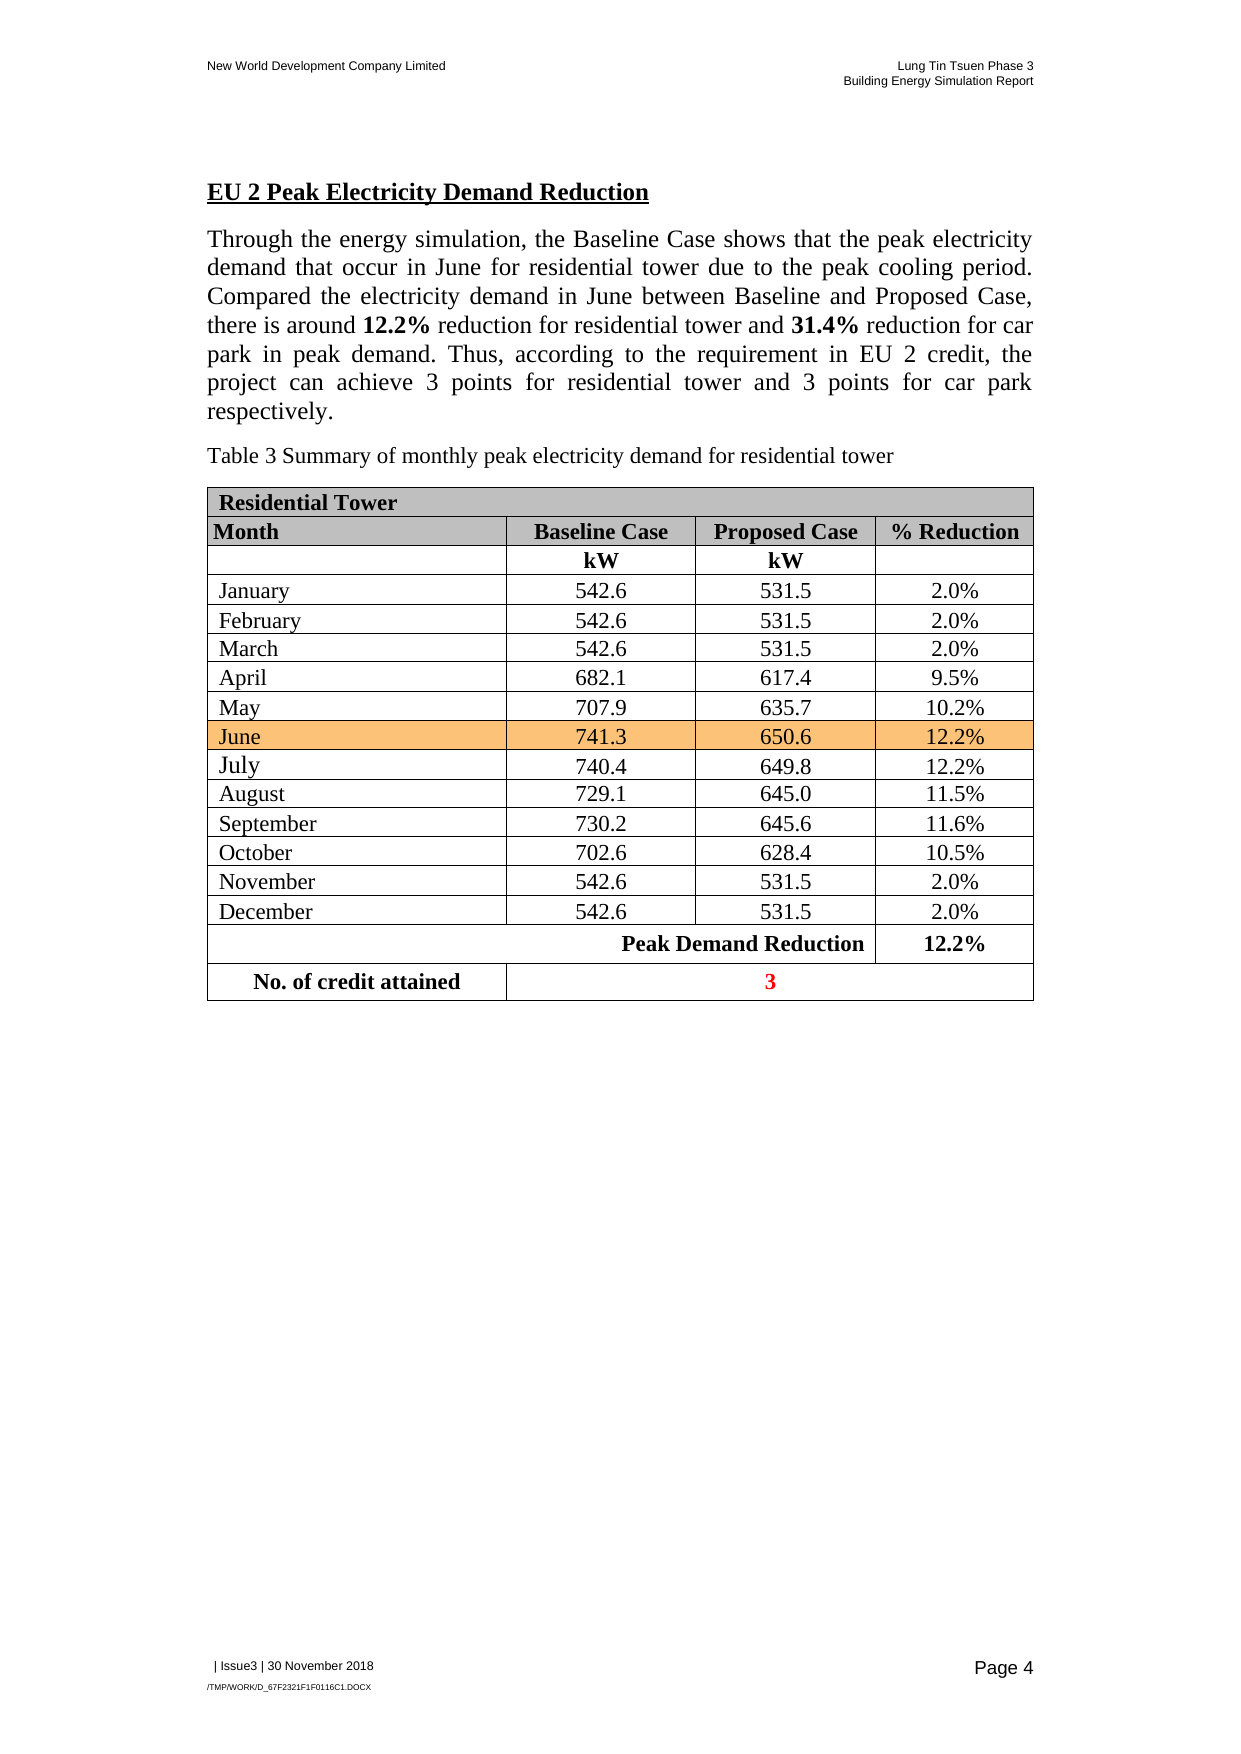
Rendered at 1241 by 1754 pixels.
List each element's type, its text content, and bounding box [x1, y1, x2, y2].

table_cell 628.4 [696, 837, 875, 865]
table_cell August [208, 780, 506, 807]
table_header Residential Tower [208, 488, 1033, 516]
table_cell 650.6 [696, 721, 875, 749]
table_cell 2.0% [876, 605, 1033, 633]
table_cell Proposed Case [696, 517, 875, 545]
table_cell 531.5 [696, 634, 875, 661]
table_cell January [208, 575, 506, 604]
table_cell 11.6% [876, 808, 1033, 836]
table_cell 2.0% [876, 896, 1033, 924]
table_cell 645.0 [696, 780, 875, 807]
table_cell 2.0% [876, 575, 1033, 604]
table_cell 531.5 [696, 896, 875, 924]
table_cell 12.2% [876, 721, 1033, 749]
table_cell November [208, 866, 506, 895]
table_cell Month [208, 517, 506, 545]
table_cell 9.5% [876, 662, 1033, 691]
table_cell 730.2 [507, 808, 695, 836]
table_cell 542.6 [507, 634, 695, 661]
text Table 3 Summary of monthly peak electricity demand for residential tower [207, 443, 1033, 469]
table_cell 649.8 [696, 750, 875, 779]
table_cell 12.2% [876, 750, 1033, 779]
table_cell 531.5 [696, 866, 875, 895]
table_cell 740.4 [507, 750, 695, 779]
table_cell February [208, 605, 506, 633]
table_cell March [208, 634, 506, 661]
table_cell [208, 546, 506, 574]
text EU 2 Peak Electricity Demand Reduction [207, 177, 1033, 206]
table_cell 11.5% [876, 780, 1033, 807]
table_cell 531.5 [696, 605, 875, 633]
table_cell 542.6 [507, 575, 695, 604]
table_cell September [208, 808, 506, 836]
table_cell kW [696, 546, 875, 574]
table_cell July [208, 750, 506, 779]
table_cell 702.6 [507, 837, 695, 865]
table_cell 635.7 [696, 692, 875, 720]
table_cell 10.5% [876, 837, 1033, 865]
text Through the energy simulation, the Baseline Case shows that the peak electricity demand that occur in June for residential tower due to the peak cooling period. Compared the electricity demand in June between Baseline and Proposed Case, there is around 12.2% reduction for residential tower and 31.4% reduction for car park in peak demand. Thus, according to the requirement in EU 2 credit, the project can achieve 3 points for residential tower and 3 points for car park respectively. [207, 224, 1033, 425]
table_cell 12.2% [876, 925, 1033, 962]
table_cell No. of credit attained [208, 964, 506, 1000]
table_cell Peak Demand Reduction [208, 925, 875, 962]
table_cell 729.1 [507, 780, 695, 807]
table_cell Baseline Case [507, 517, 695, 545]
table_cell 3 [507, 964, 1033, 1000]
table_cell 741.3 [507, 721, 695, 749]
table_cell 10.2% [876, 692, 1033, 720]
table_cell 707.9 [507, 692, 695, 720]
table_cell kW [507, 546, 695, 574]
table_cell 645.6 [696, 808, 875, 836]
table_cell 617.4 [696, 662, 875, 691]
table_cell [876, 546, 1033, 574]
table_cell 542.6 [507, 866, 695, 895]
table_cell 2.0% [876, 634, 1033, 661]
table_cell May [208, 692, 506, 720]
table_cell 542.6 [507, 896, 695, 924]
table_cell 531.5 [696, 575, 875, 604]
table_cell 542.6 [507, 605, 695, 633]
table_cell December [208, 896, 506, 924]
table_cell April [208, 662, 506, 691]
table_cell June [208, 721, 506, 749]
table_cell 2.0% [876, 866, 1033, 895]
table_cell % Reduction [876, 517, 1033, 545]
table_cell October [208, 837, 506, 865]
table_cell 682.1 [507, 662, 695, 691]
